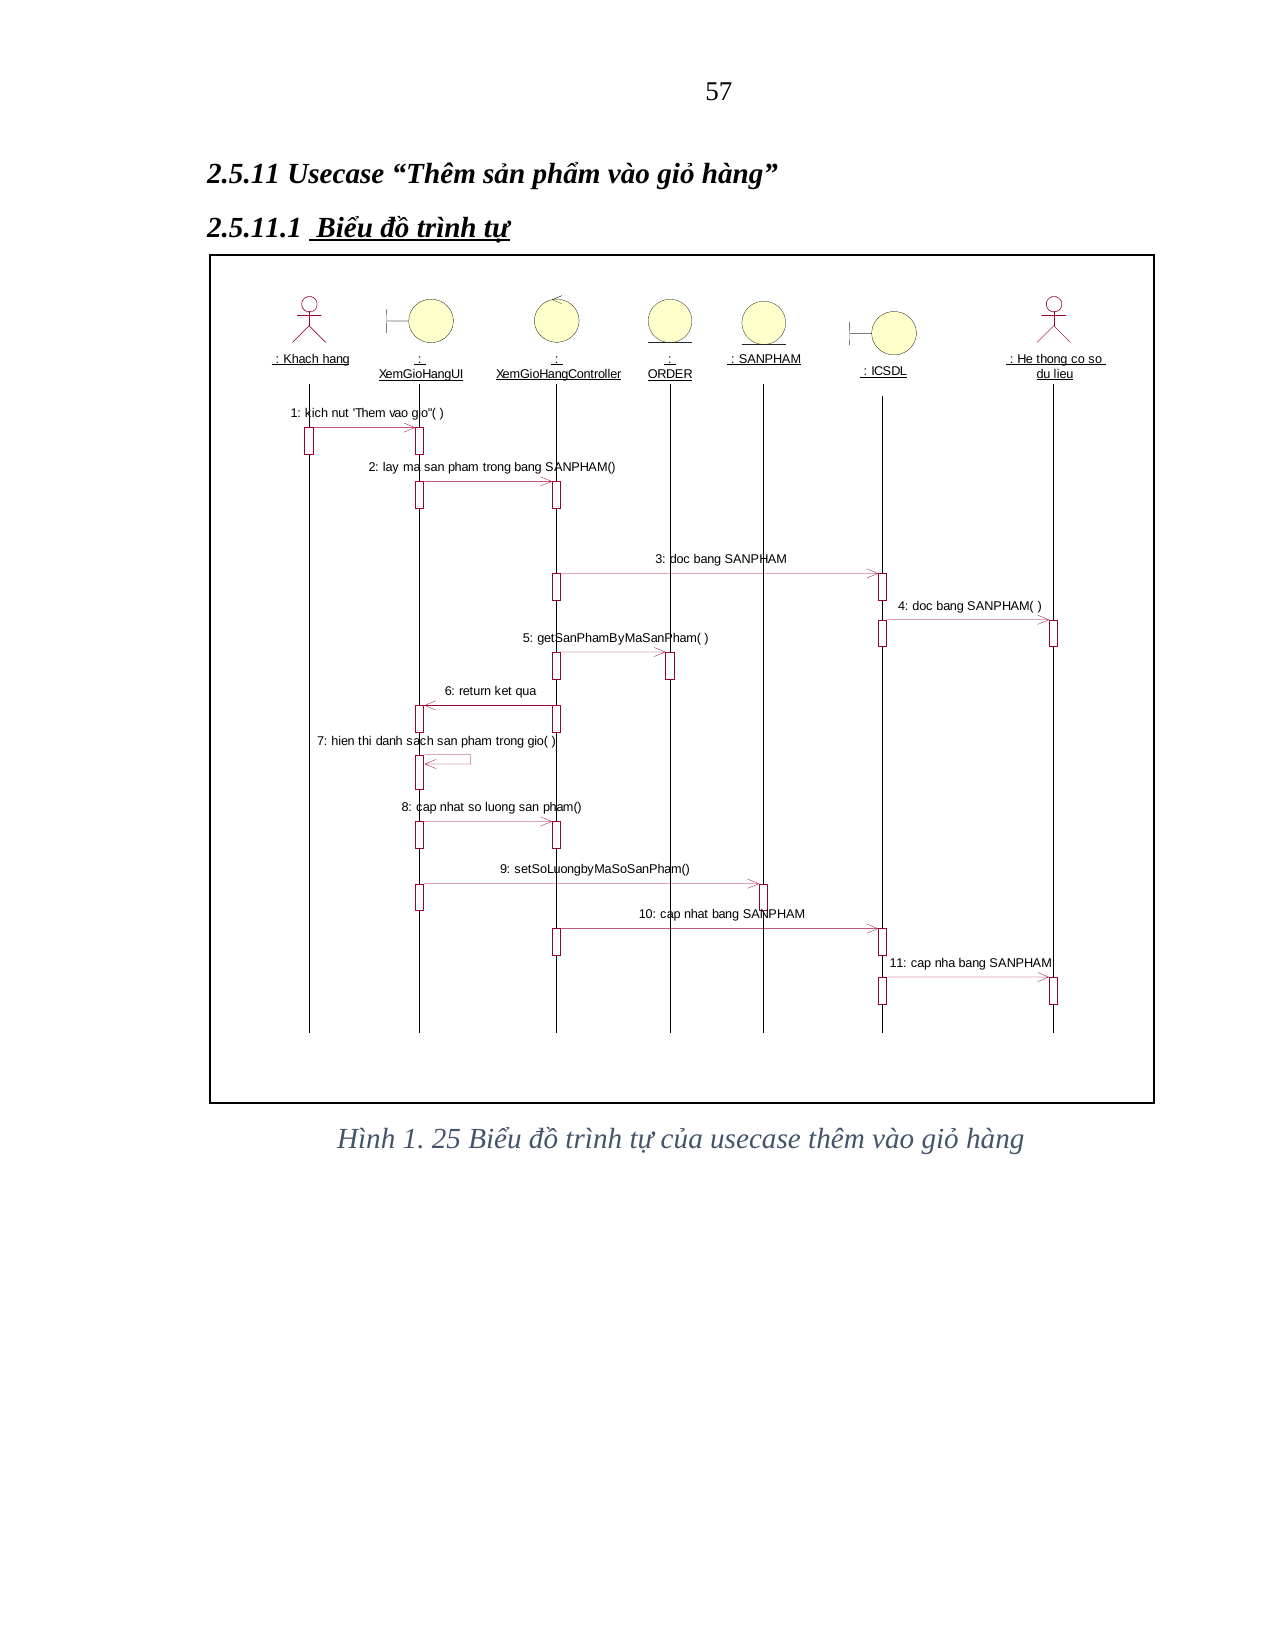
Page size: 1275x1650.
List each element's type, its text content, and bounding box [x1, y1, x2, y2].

subtitle Usecase “Thêm sản phẩm vào giỏ hàng” [207, 156, 1157, 189]
subtitle Biểu đồ trình tự [207, 210, 1157, 244]
